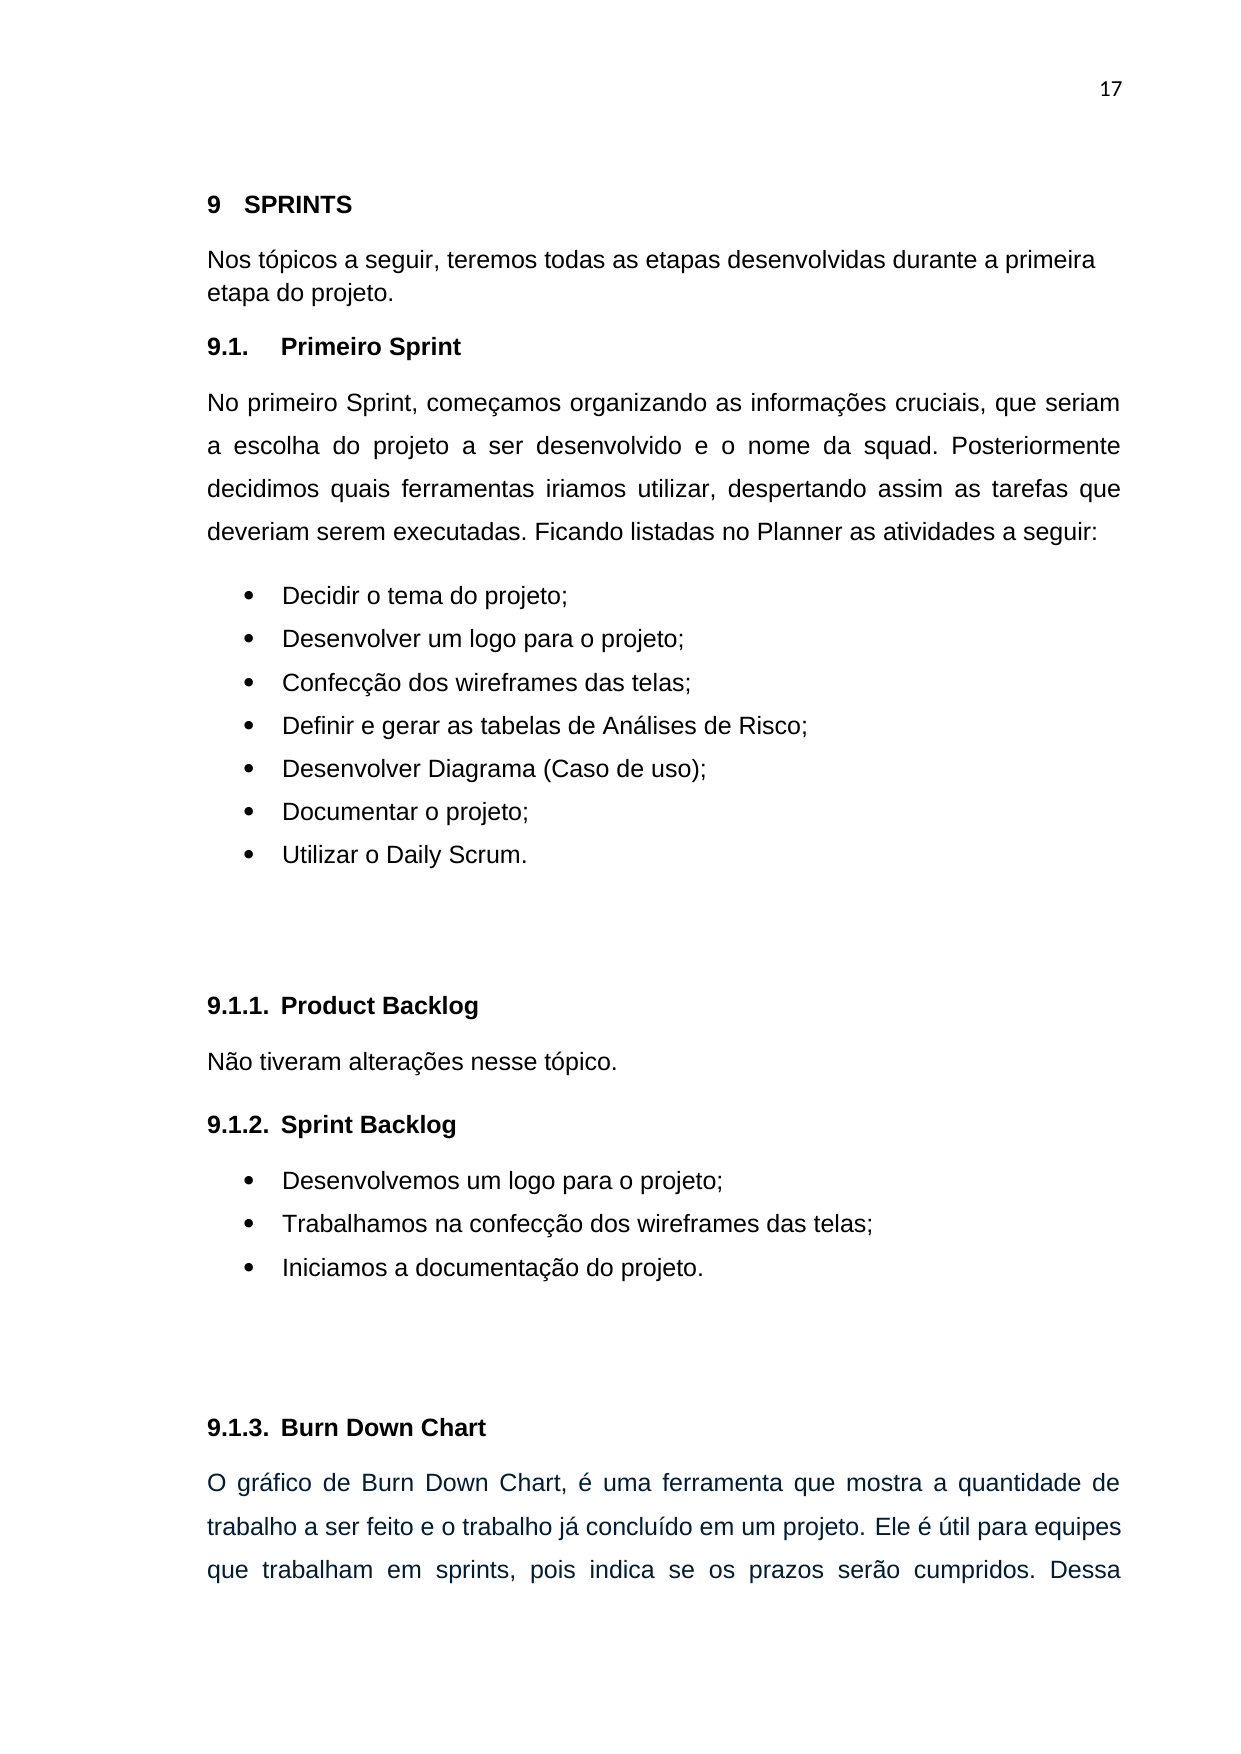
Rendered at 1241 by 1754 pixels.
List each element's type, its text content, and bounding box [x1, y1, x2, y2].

list Confecção dos wireframes das telas; [244, 668, 1122, 696]
subtitle Primeiro Sprint [207, 332, 1122, 361]
subtitle Burn Down Chart [207, 1413, 1122, 1441]
list Iniciamos a documentação do projeto. [244, 1252, 1122, 1281]
text Nos tópicos a seguir, teremos todas as etapas desenvolvidas durante a primeira etapa do projeto. [207, 245, 1122, 307]
text No primeiro Sprint, começamos organizando as informações cruciais, que seriam a escolha do projeto a ser desenvolvido e o nome da squad. Posteriormente decidimos quais ferramentas iriamos utilizar, despertando assim as tarefas que deveriam serem executadas. Ficando listadas no Planner as atividades a seguir: [207, 388, 1122, 546]
list Documentar o projeto; [244, 797, 1122, 826]
text Não tiveram alterações nesse tópico. [207, 1046, 1122, 1075]
list Definir e gerar as tabelas de Análises de Risco; [244, 711, 1122, 740]
subtitle Product Backlog [207, 991, 1122, 1019]
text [207, 1497, 1122, 1555]
subtitle SPRINTS [207, 190, 1122, 218]
list Desenvolvemos um logo para o projeto; [244, 1166, 1122, 1195]
list Desenvolver Diagrama (Caso de uso); [244, 754, 1122, 783]
list Desenvolver um logo para o projeto; [244, 624, 1122, 653]
subtitle Sprint Backlog [207, 1110, 1122, 1139]
list Trabalhamos na confecção dos wireframes das telas; [244, 1209, 1122, 1238]
list Decidir o tema do projeto; [244, 581, 1122, 610]
list Utilizar o Daily Scrum. [244, 841, 1122, 869]
